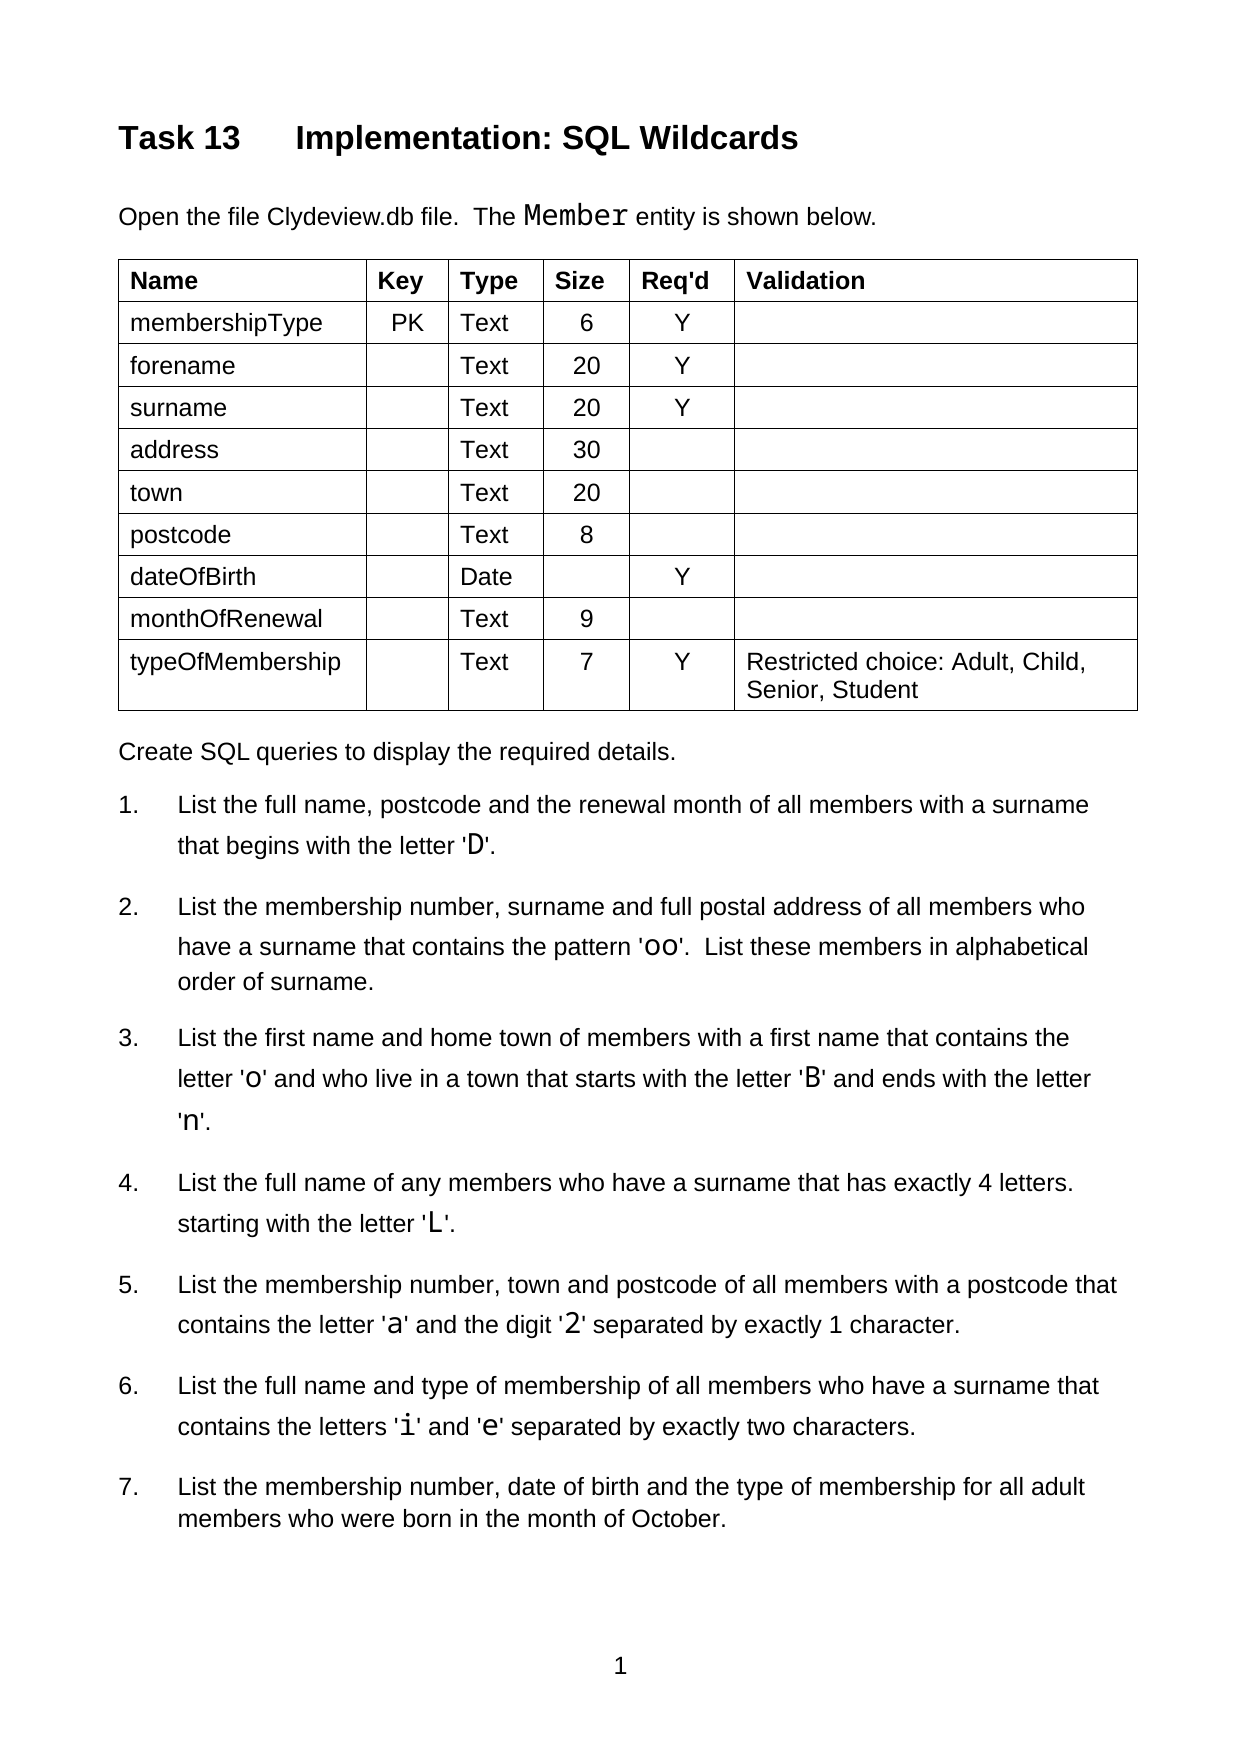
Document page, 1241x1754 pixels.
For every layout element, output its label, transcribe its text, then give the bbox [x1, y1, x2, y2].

table_cell [367, 429, 448, 470]
list List the full name, postcode and the renewal month of all members with a surname that begins with the letter 'D'. [118, 790, 1122, 863]
table_cell dateOfBirth [119, 556, 366, 597]
table_cell [735, 387, 1137, 428]
table_cell [544, 556, 629, 597]
table_cell address [119, 429, 366, 470]
table_cell town [119, 471, 366, 512]
table_header Key [367, 260, 448, 301]
table_cell Text [449, 429, 543, 470]
text Create SQL queries to display the required details. [118, 736, 1122, 765]
table_cell Date [449, 556, 543, 597]
table_cell [630, 429, 734, 470]
table_cell Text [449, 640, 543, 710]
table_cell [367, 598, 448, 639]
table_header Validation [735, 260, 1137, 301]
table_cell 8 [544, 514, 629, 555]
table_cell 7 [544, 640, 629, 710]
table_cell Y [630, 302, 734, 343]
table_cell Y [630, 640, 734, 710]
list List the membership number, town and postcode of all members with a postcode that contains the letter 'a' and the digit '2' separated by exactly 1 character. [118, 1270, 1122, 1342]
table_cell Restricted choice: Adult, Child, Senior, Student [735, 640, 1137, 710]
table_cell [630, 471, 734, 512]
table_header Req'd [630, 260, 734, 301]
table_cell [735, 471, 1137, 512]
list List the membership number, date of birth and the type of membership for all adult members who were born in the month of October. [118, 1472, 1122, 1533]
table_cell Text [449, 598, 543, 639]
table_cell surname [119, 387, 366, 428]
table_cell Text [449, 302, 543, 343]
table_cell [367, 471, 448, 512]
table_cell forename [119, 344, 366, 386]
table_cell [367, 344, 448, 386]
table_cell [735, 344, 1137, 386]
table_cell Text [449, 471, 543, 512]
table_cell PK [367, 302, 448, 343]
list List the full name of any members who have a surname that has exactly 4 letters. starting with the letter 'L'. [118, 1168, 1122, 1241]
table_cell typeOfMembership [119, 640, 366, 710]
table_cell [367, 556, 448, 597]
table_cell [630, 598, 734, 639]
table_cell Text [449, 514, 543, 555]
table_cell [630, 514, 734, 555]
table_cell [735, 302, 1137, 343]
table_cell Y [630, 344, 734, 386]
table_cell membershipType [119, 302, 366, 343]
table_cell [367, 514, 448, 555]
table_cell [367, 387, 448, 428]
table_cell [367, 640, 448, 710]
table_cell 20 [544, 387, 629, 428]
list List the membership number, surname and full postal address of all members who have a surname that contains the pattern 'oo'. List these members in alphabetical order of surname. [118, 892, 1122, 996]
table_cell [735, 514, 1137, 555]
table_cell 20 [544, 344, 629, 386]
table_cell [735, 429, 1137, 470]
table_cell 9 [544, 598, 629, 639]
text Open the file Clydeview.db file. The Member entity is shown below. [118, 194, 1122, 234]
table_cell monthOfRenewal [119, 598, 366, 639]
table_cell 20 [544, 471, 629, 512]
table_header Name [119, 260, 366, 301]
table_cell Text [449, 387, 543, 428]
table_cell [735, 556, 1137, 597]
table_header Size [544, 260, 629, 301]
table_cell 6 [544, 302, 629, 343]
table_cell Y [630, 556, 734, 597]
table_cell Text [449, 344, 543, 386]
list List the full name and type of membership of all members who have a surname that contains the letters 'i' and 'e' separated by exactly two characters. [118, 1371, 1122, 1443]
table_cell Y [630, 387, 734, 428]
table_cell postcode [119, 514, 366, 555]
table_cell [735, 598, 1137, 639]
list List the first name and home town of members with a first name that contains the letter 'o' and who live in a town that starts with the letter 'B' and ends with the letter 'n'. [118, 1023, 1122, 1139]
table_cell 30 [544, 429, 629, 470]
subtitle Implementation: SQL Wildcards [118, 118, 1122, 157]
table_header Type [449, 260, 543, 301]
